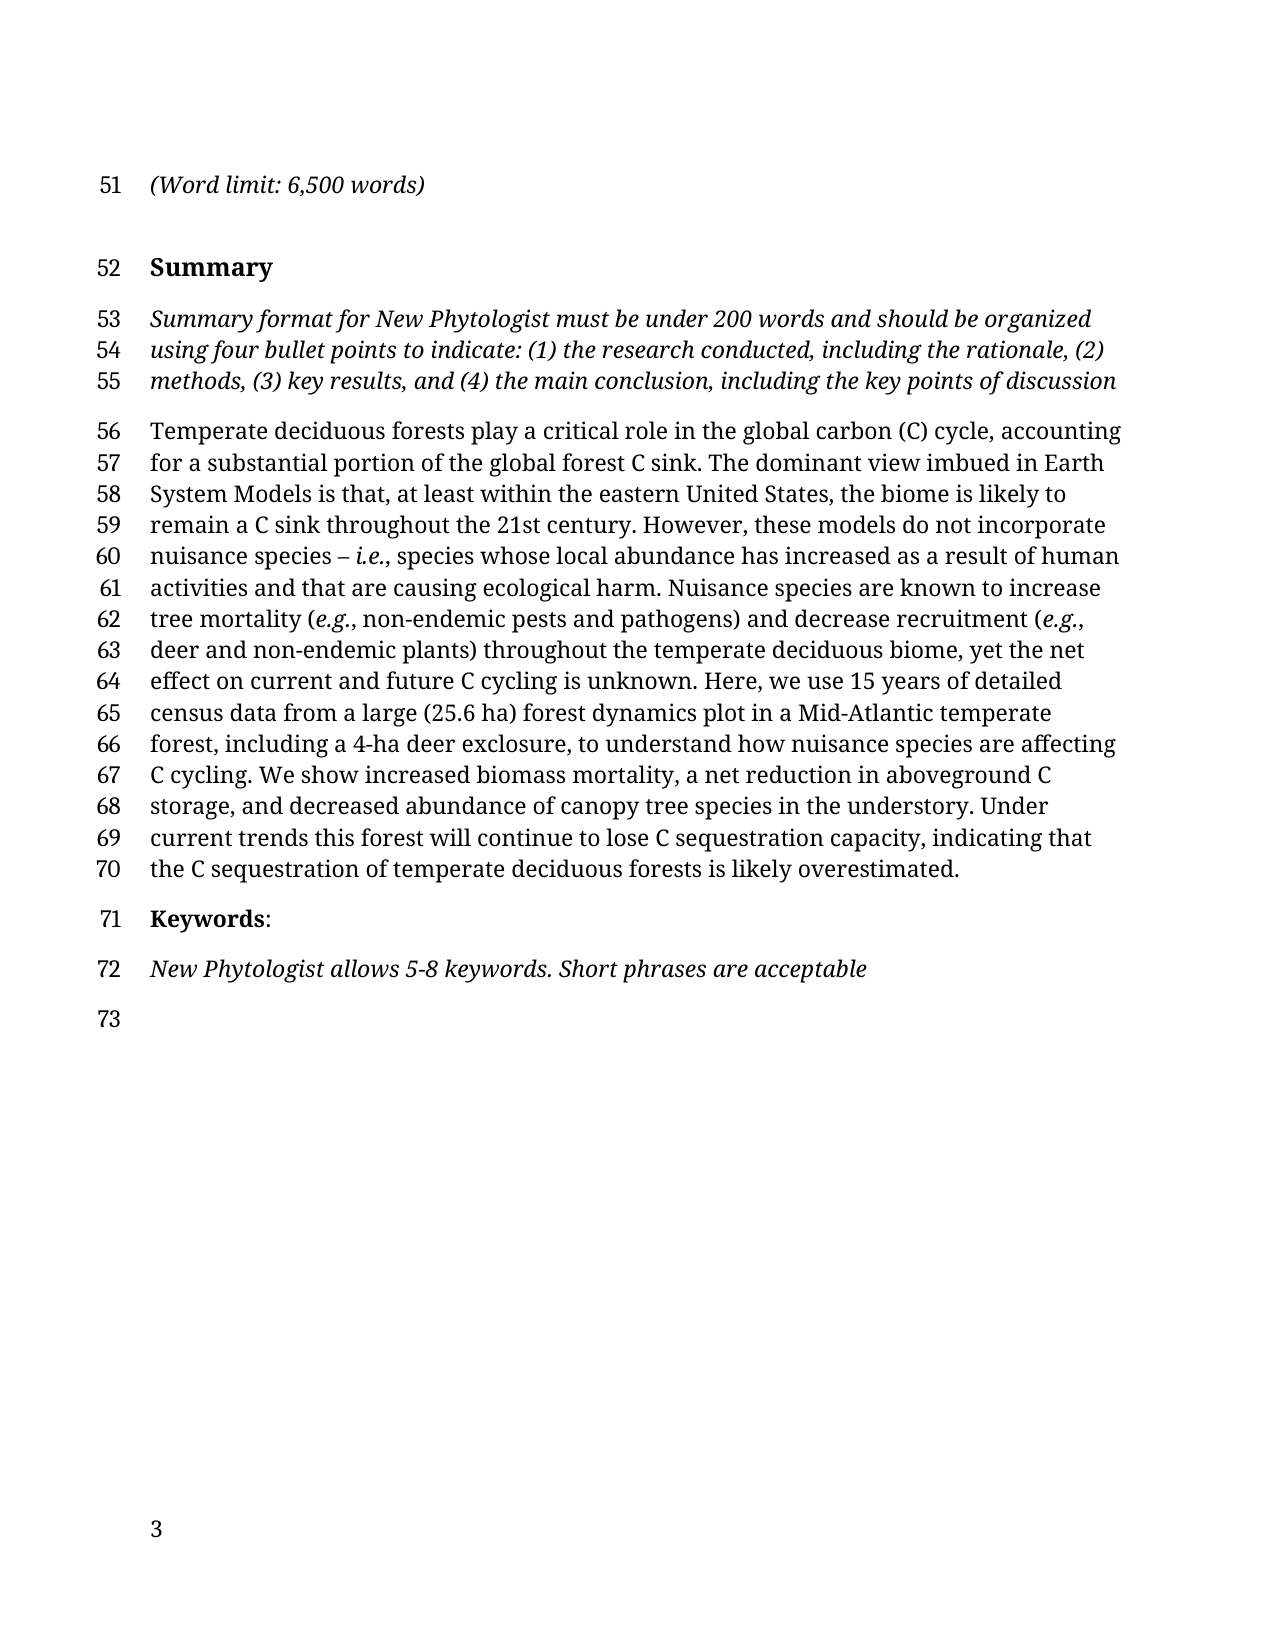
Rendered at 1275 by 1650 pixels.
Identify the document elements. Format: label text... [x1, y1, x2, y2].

subtitle Summary [150, 250, 1125, 284]
text (Word limit: 6,500 words) [150, 169, 1125, 200]
text Keywords: [150, 903, 1125, 934]
text Temperate deciduous forests play a critical role in the global carbon (C) cycle, accounting for a substantial portion of the global forest C sink. The dominant view imbued in Earth System Models is that, at least within the eastern United States, the biome is likely to remain a C sink throughout the 21st century. However, these models do not incorporate nuisance species – i.e., species whose local abundance has increased as a result of human activities and that are causing ecological harm. Nuisance species are known to increase tree mortality (e.g., non-endemic pests and pathogens) and decrease recruitment (e.g., deer and non-endemic plants) throughout the temperate deciduous biome, yet the net effect on current and future C cycling is unknown. Here, we use 15 years of detailed census data from a large (25.6 ha) forest dynamics plot in a Mid-Atlantic temperate forest, including a 4-ha deer exclosure, to understand how nuisance species are affecting C cycling. We show increased biomass mortality, a net reduction in aboveground C storage, and decreased abundance of canopy tree species in the understory. Under current trends this forest will continue to lose C sequestration capacity, indicating that the C sequestration of temperate deciduous forests is likely overestimated. [150, 415, 1125, 884]
text New Phytologist allows 5-8 keywords. Short phrases are acceptable [150, 953, 1125, 984]
text Summary format for New Phytologist must be under 200 words and should be organized using four bullet points to indicate: (1) the research conducted, including the rationale, (2) methods, (3) key results, and (4) the main conclusion, including the key points of discussion [150, 303, 1125, 397]
